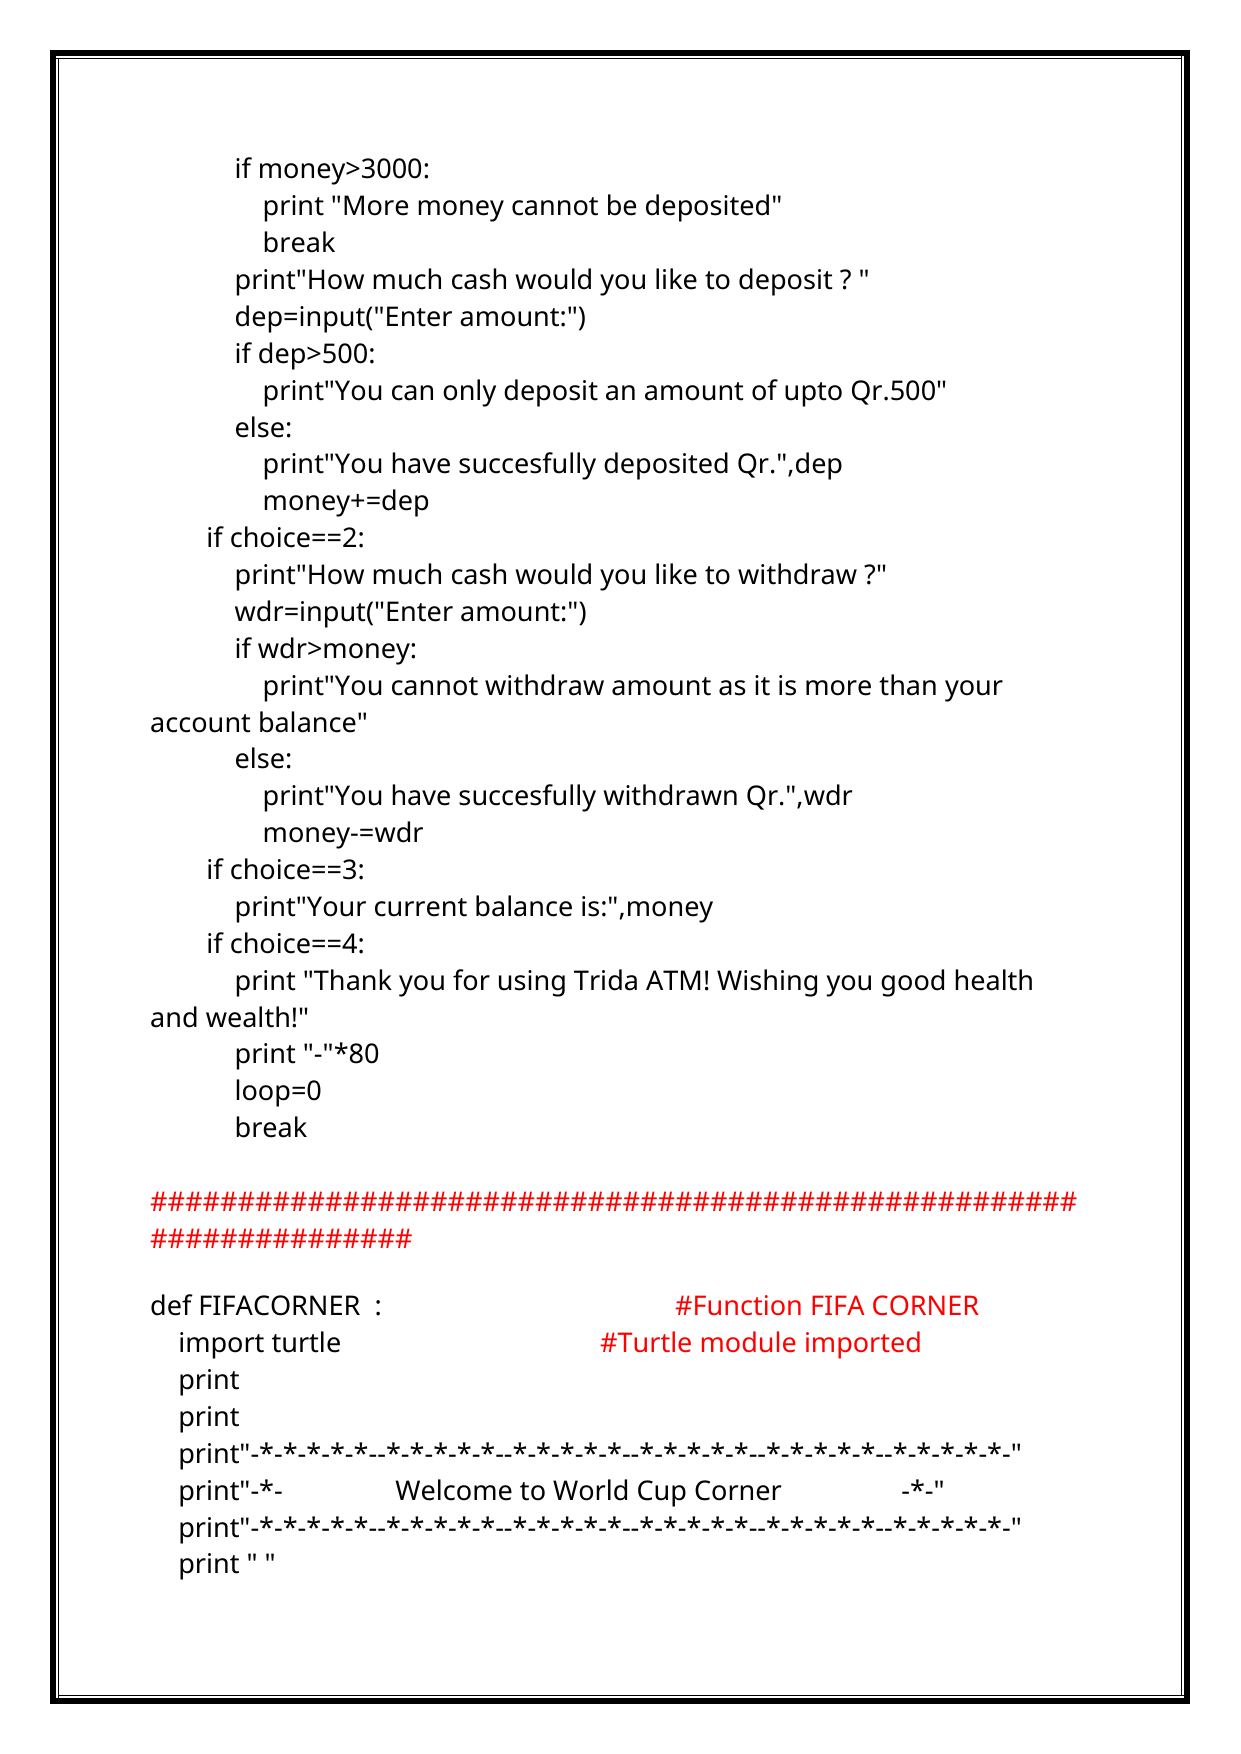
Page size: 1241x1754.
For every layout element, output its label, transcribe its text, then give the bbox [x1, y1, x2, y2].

text print"You can only deposit an amount of upto Qr.500" [150, 371, 1090, 408]
text money+=dep [150, 482, 1090, 519]
text if dep>500: [150, 334, 1090, 371]
text import turtle #Turtle module imported [150, 1324, 1090, 1361]
text print"How much cash would you like to deposit ? " [150, 261, 1090, 297]
text print "Thank you for using Trida ATM! Wishing you good health and wealth!" [150, 961, 1090, 1035]
text print"-*-*-*-*-*--*-*-*-*-*--*-*-*-*-*--*-*-*-*-*--*-*-*-*-*--*-*-*-*-*-" [150, 1508, 1090, 1545]
text break [150, 1109, 1090, 1146]
text dep=input("Enter amount:") [150, 297, 1090, 334]
text def FIFACORNER : #Function FIFA CORNER [150, 1287, 1090, 1324]
text wdr=input("Enter amount:") [150, 592, 1090, 629]
text print "More money cannot be deposited" [150, 187, 1090, 224]
text else: [150, 740, 1090, 777]
text print"-*-*-*-*-*--*-*-*-*-*--*-*-*-*-*--*-*-*-*-*--*-*-*-*-*--*-*-*-*-*-" [150, 1434, 1090, 1471]
text else: [150, 408, 1090, 445]
text print " " [150, 1545, 1090, 1582]
text #################################################################### [150, 1182, 1090, 1256]
text print"How much cash would you like to withdraw ?" [150, 556, 1090, 592]
text print "-"*80 [150, 1035, 1090, 1072]
text print"-*- Welcome to World Cup Corner -*-" [150, 1471, 1090, 1508]
text print"You have succesfully deposited Qr.",dep [150, 445, 1090, 482]
text if choice==2: [150, 519, 1090, 556]
text print"You cannot withdraw amount as it is more than your account balance" [150, 666, 1090, 740]
text loop=0 [150, 1072, 1090, 1109]
text if money>3000: [150, 150, 1090, 187]
text if wdr>money: [150, 629, 1090, 666]
text print"Your current balance is:",money [150, 887, 1090, 924]
text break [150, 224, 1090, 261]
text print"You have succesfully withdrawn Qr.",wdr [150, 777, 1090, 814]
text if choice==4: [150, 924, 1090, 961]
text if choice==3: [150, 851, 1090, 887]
text print [150, 1361, 1090, 1397]
text money-=wdr [150, 814, 1090, 851]
text print [150, 1397, 1090, 1434]
